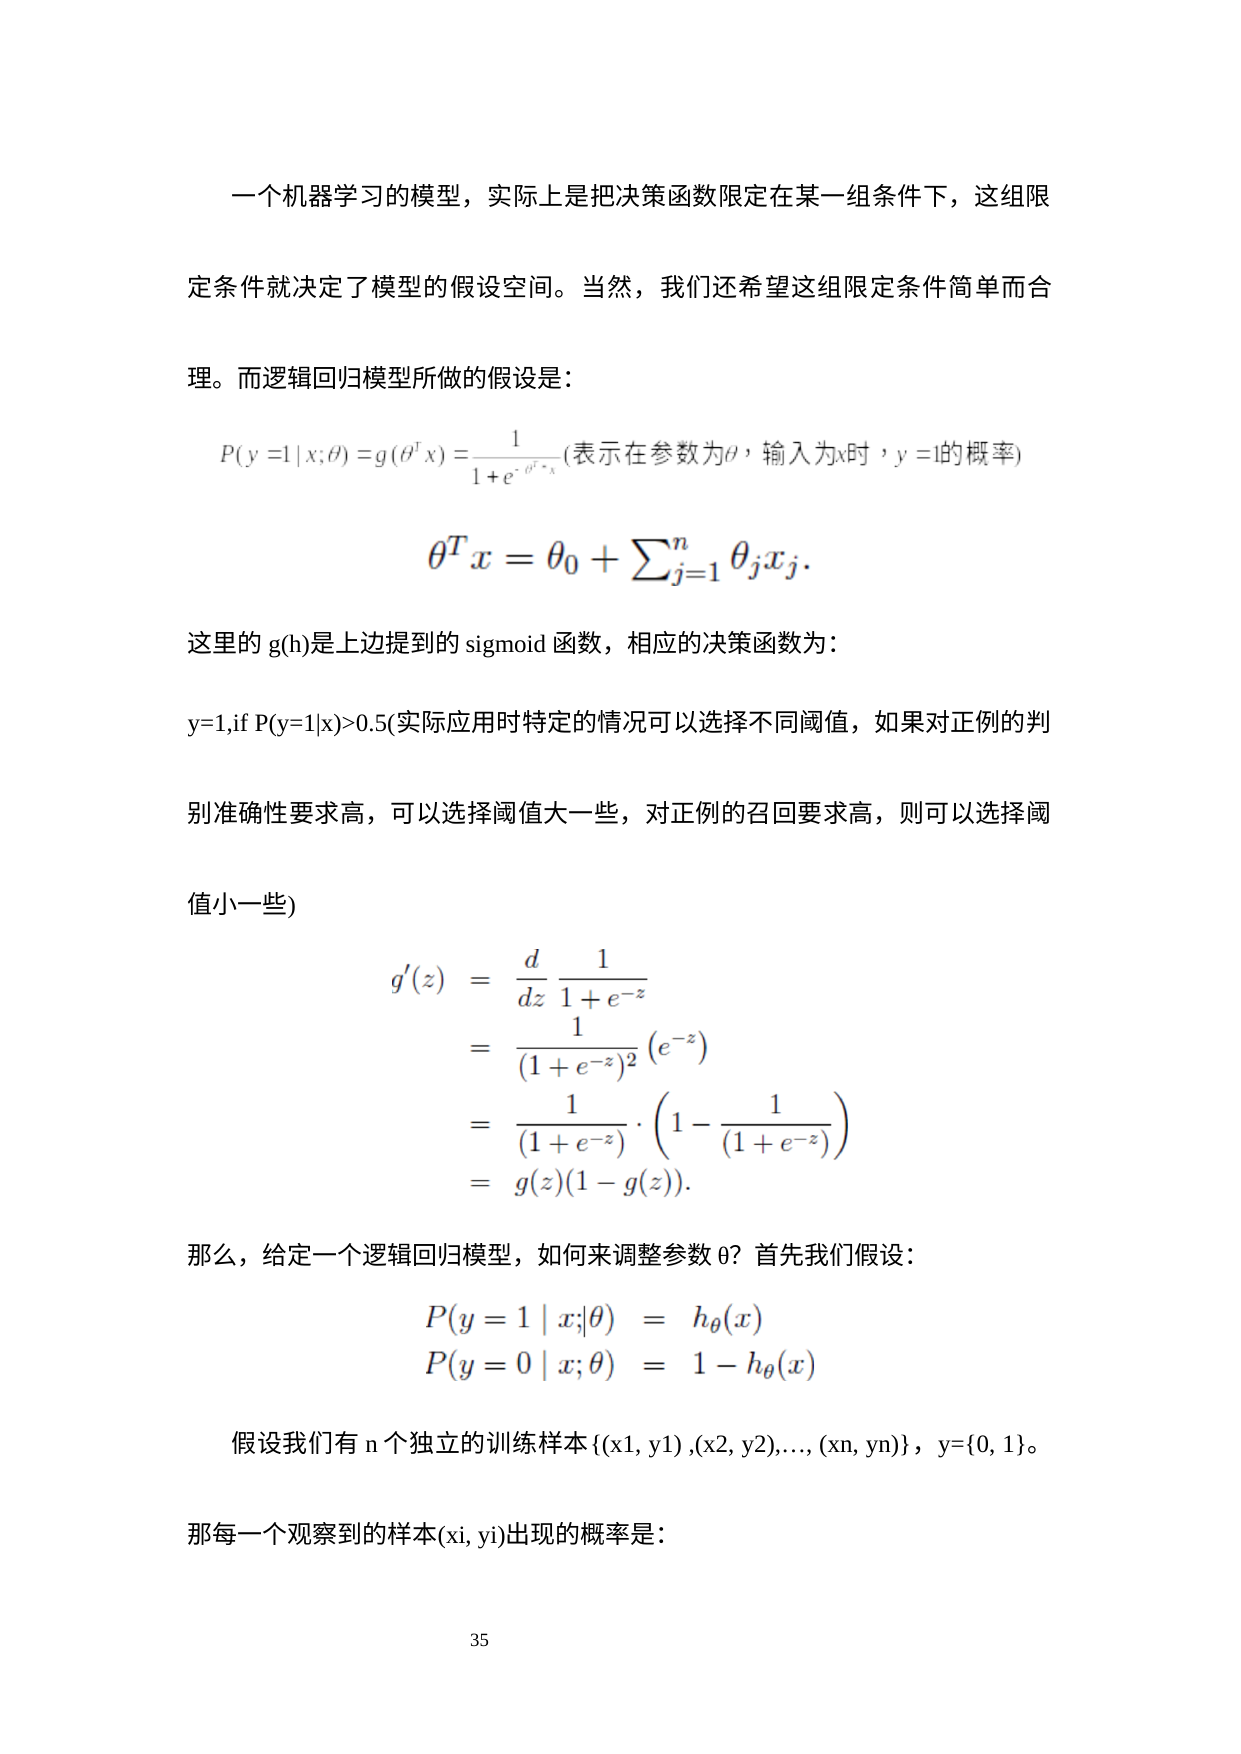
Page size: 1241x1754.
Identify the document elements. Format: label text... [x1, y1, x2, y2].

list 这里的 g(h)是上边提到的 sigmoid 函数，相应的决策函数为： [187, 609, 1053, 674]
list 假设我们有n个独立的训练样本{(x1, y1) ,(x2, y2),…, (xn, yn)}，y={0, 1}。那每一个观察到的样本(xi, yi)出现的概率是： [187, 1409, 1053, 1565]
picture [392, 949, 849, 1199]
list 一个机器学习的模型，实际上是把决策函数限定在某一组条件下，这组限定条件就决定了模型的假设空间。当然，我们还希望这组限定条件简单而合理。而逻辑回归模型所做的假设是： [187, 162, 1053, 409]
list y=1,if P(y=1|x)>0.5(实际应用时特定的情况可以选择不同阈值，如果对正例的判别准确性要求高，可以选择阈值大一些，对正例的召回要求高，则可以选择阈值小一些) [187, 688, 1053, 935]
picture [422, 532, 818, 586]
list 那么，给定一个逻辑回归模型，如何来调整参数θ？首先我们假设： [187, 1221, 1053, 1286]
picture [426, 1300, 815, 1381]
